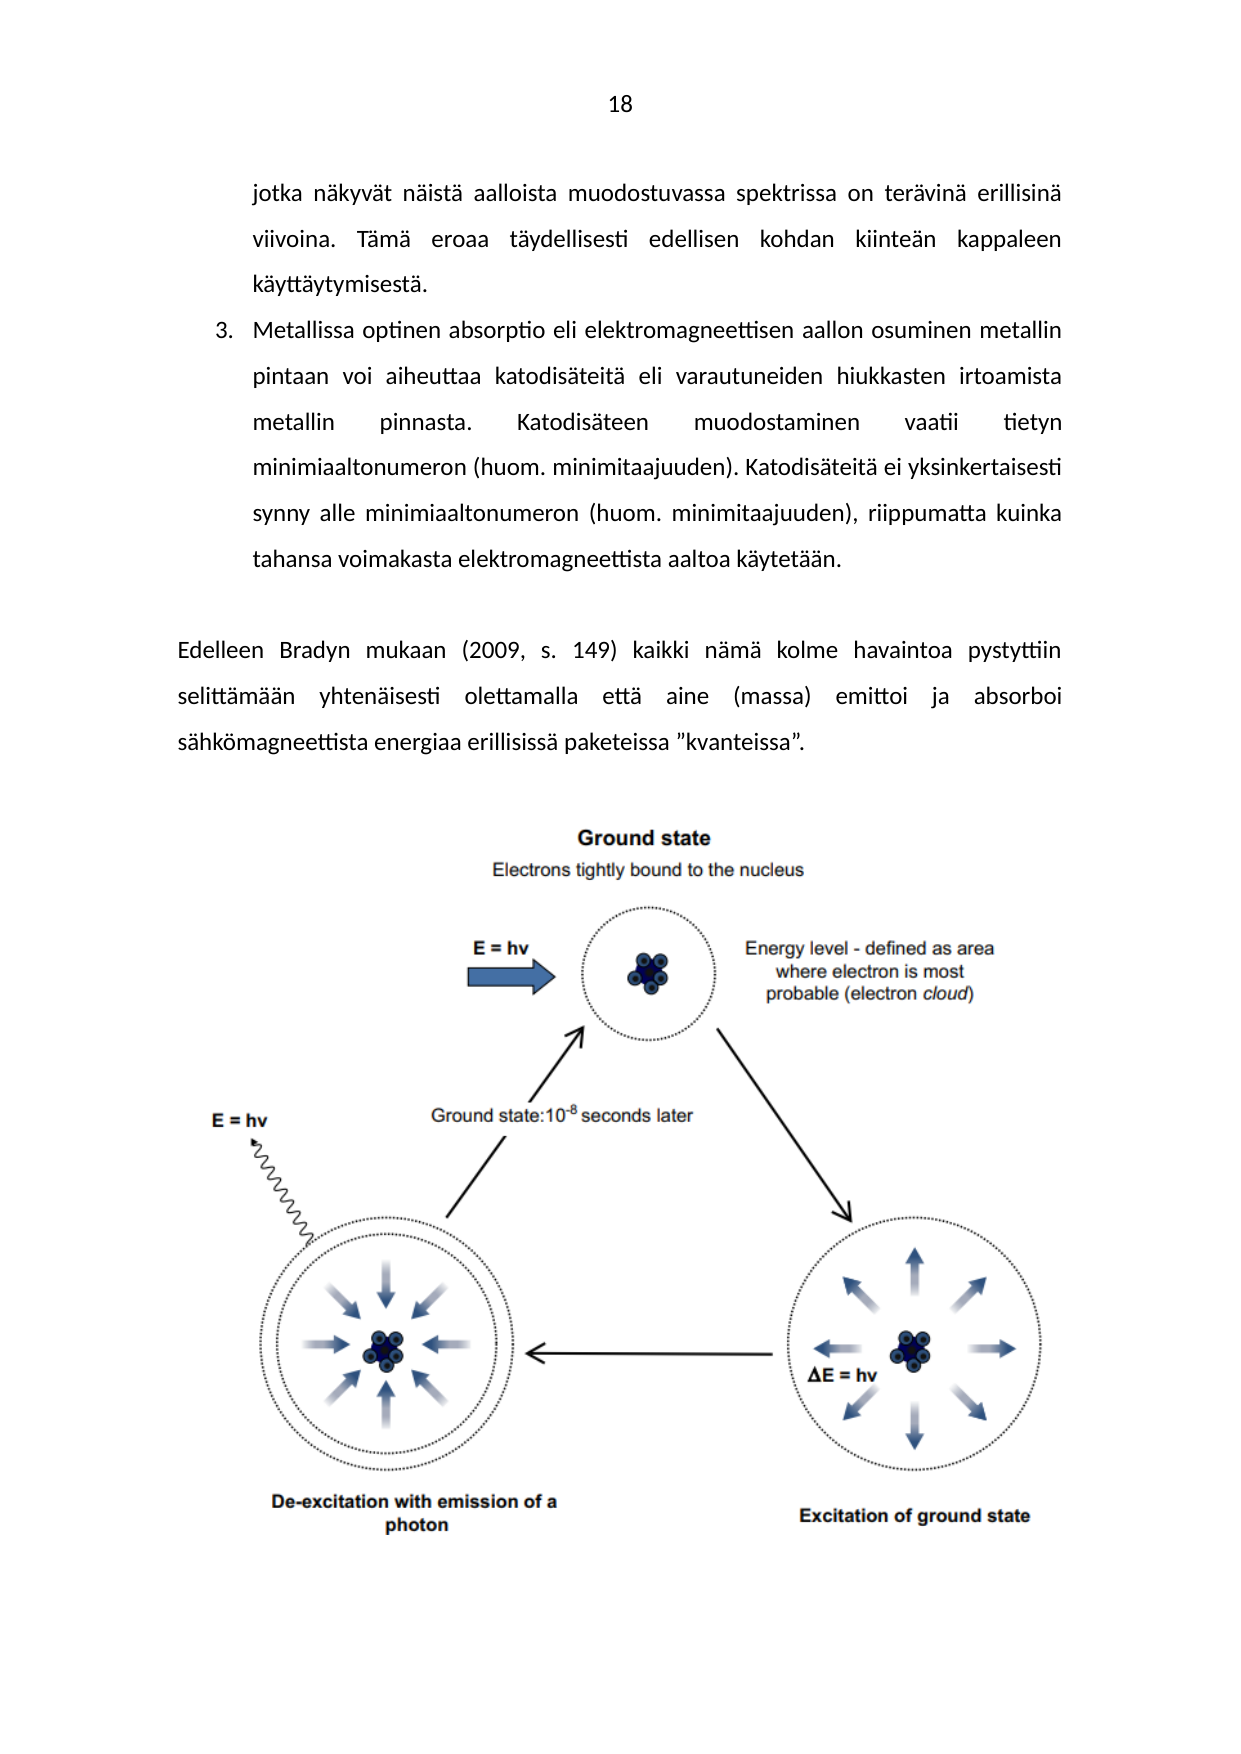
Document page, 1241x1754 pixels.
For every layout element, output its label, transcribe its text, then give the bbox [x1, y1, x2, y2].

list Metallissa optinen absorptio eli elektromagneettisen aallon osuminen metallin pintaan voi aiheuttaa katodisäteitä eli varautuneiden hiukkasten irtoamista metallin pinnasta. Katodisäteen muodostaminen vaatii tietyn minimiaaltonumeron (huom. minimitaajuuden). Katodisäteitä ei yksinkertaisesti synny alle minimiaaltonumeron (huom. minimitaajuuden), riippumatta kuinka tahansa voimakasta elektromagneettista aaltoa käytetään. [215, 314, 1063, 573]
text Edelleen Bradyn mukaan (2009, s. 149) kaikki nämä kolme havaintoa pystyttiin selittämään yhtenäisesti olettamalla että aine (massa) emittoi ja absorboi sähkömagneettista energiaa erillisissä paketeissa ”kvanteissa”. [177, 634, 1063, 756]
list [215, 177, 1063, 299]
picture [177, 817, 1063, 1535]
